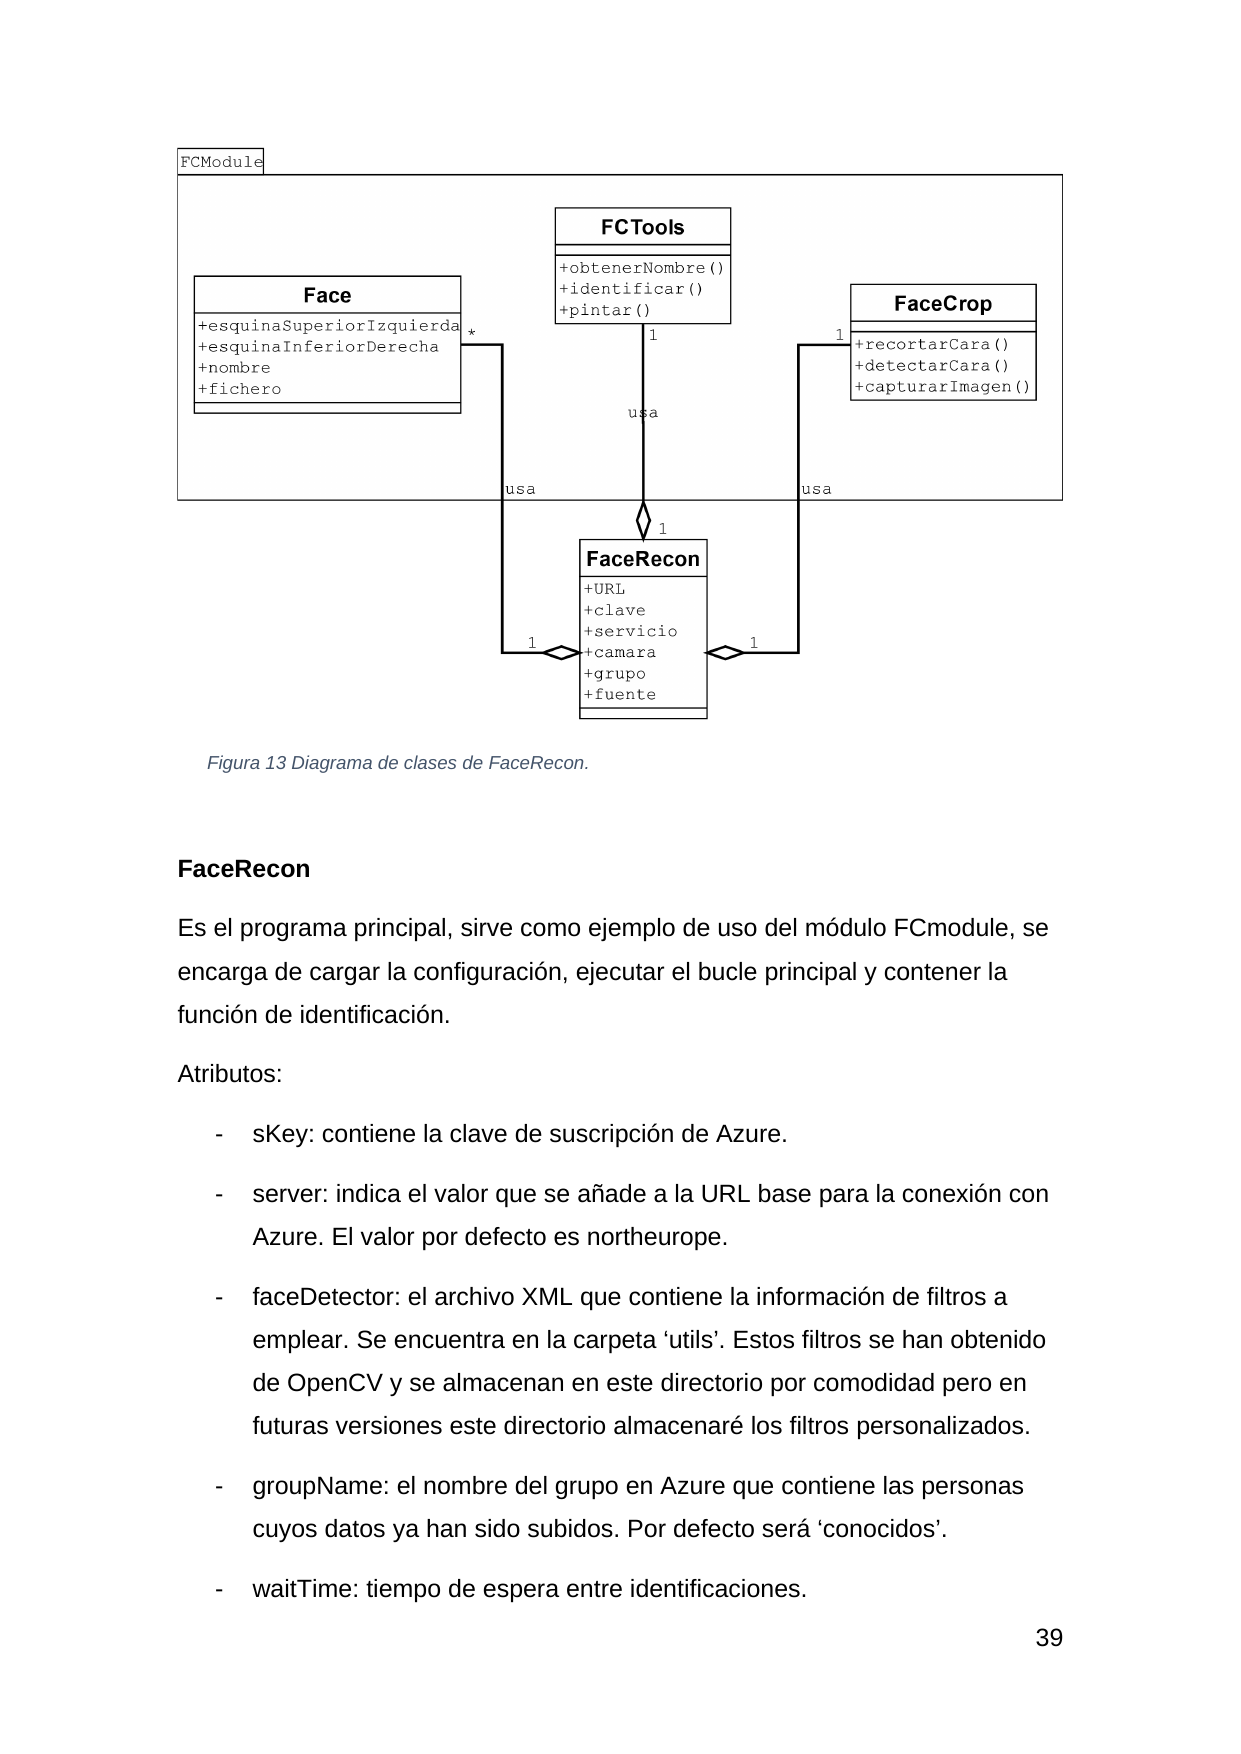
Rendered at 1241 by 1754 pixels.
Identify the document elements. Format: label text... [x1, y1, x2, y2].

text FaceRecon [177, 854, 1063, 882]
list sKey: contiene la clave de suscripción de Azure. [215, 1119, 1063, 1148]
list faceDetector: el archivo XML que contiene la información de filtros a emplear. Se encuentra en la carpeta ‘utils’. Estos filtros se han obtenido de OpenCV y se almacenan en este directorio por comodidad pero en futuras versiones este directorio almacenaré los filtros personalizados. [215, 1282, 1063, 1440]
text Figura 13 Diagrama de clases de FaceRecon. [177, 751, 1063, 773]
picture [177, 147, 1063, 721]
text Atributos: [177, 1059, 1063, 1088]
list server: indica el valor que se añade a la URL base para la conexión con Azure. El valor por defecto es northeurope. [215, 1179, 1063, 1251]
text Es el programa principal, sirve como ejemplo de uso del módulo FCmodule, se encarga de cargar la configuración, ejecutar el bucle principal y contener la función de identificación. [177, 913, 1063, 1028]
list waitTime: tiempo de espera entre identificaciones. [215, 1574, 1063, 1603]
list groupName: el nombre del grupo en Azure que contiene las personas cuyos datos ya han sido subidos. Por defecto será ‘conocidos’. [215, 1471, 1063, 1543]
